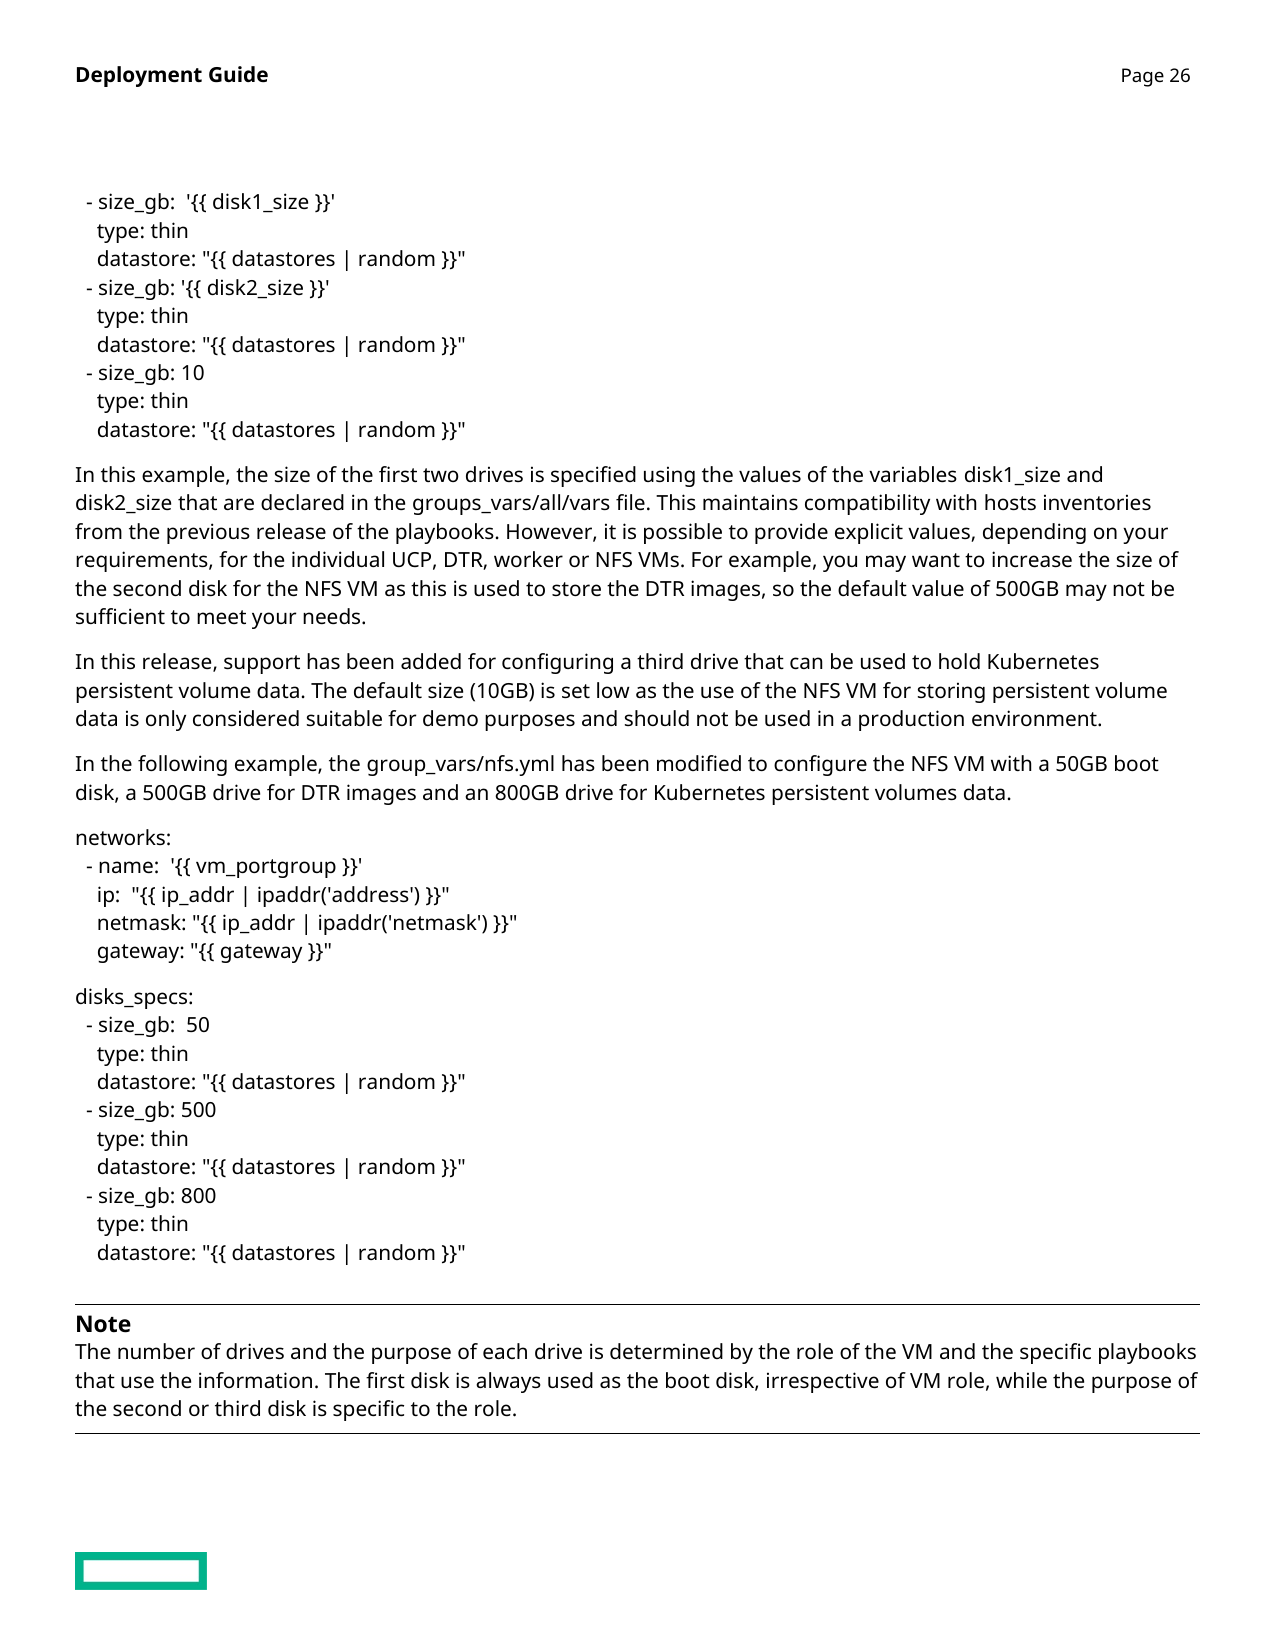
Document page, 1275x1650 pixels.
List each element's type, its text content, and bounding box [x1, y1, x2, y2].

text Note [75, 1305, 1200, 1337]
text networks: - name: '{{ vm_portgroup }}' ip: "{{ ip_addr | ipaddr('address') }}" netmask: "{{ ip_addr | ipaddr('netmask') }}" gateway: "{{ gateway }}" [75, 823, 1200, 965]
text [75, 187, 1200, 443]
picture [75, 1552, 207, 1590]
text In this release, support has been added for configuring a third drive that can be used to hold Kubernetes persistent volume data. The default size (10GB) is set low as the use of the NFS VM for storing persistent volume data is only considered suitable for demo purposes and should not be used in a production environment. [75, 647, 1200, 733]
text The number of drives and the purpose of each drive is determined by the role of the VM and the specific playbooks that use the information. The first disk is always used as the boot disk, irrespective of VM role, while the purpose of the second or third disk is specific to the role. [75, 1337, 1200, 1433]
text disks_specs: - size_gb: 50 type: thin datastore: "{{ datastores | random }}" - size_gb: 500 type: thin datastore: "{{ datastores | random }}" - size_gb: 800 type: thin datastore: "{{ datastores | random }}" [75, 982, 1200, 1266]
text In this example, the size of the first two drives is specified using the values of the variables disk1_size and disk2_size that are declared in the groups_vars/all/vars file. This maintains compatibility with hosts inventories from the previous release of the playbooks. However, it is possible to provide explicit values, depending on your requirements, for the individual UCP, DTR, worker or NFS VMs. For example, you may want to increase the size of the second disk for the NFS VM as this is used to store the DTR images, so the default value of 500GB may not be sufficient to meet your needs. [75, 460, 1200, 631]
text In the following example, the group_vars/nfs.yml has been modified to configure the NFS VM with a 50GB boot disk, a 500GB drive for DTR images and an 800GB drive for Kubernetes persistent volumes data. [75, 749, 1200, 806]
